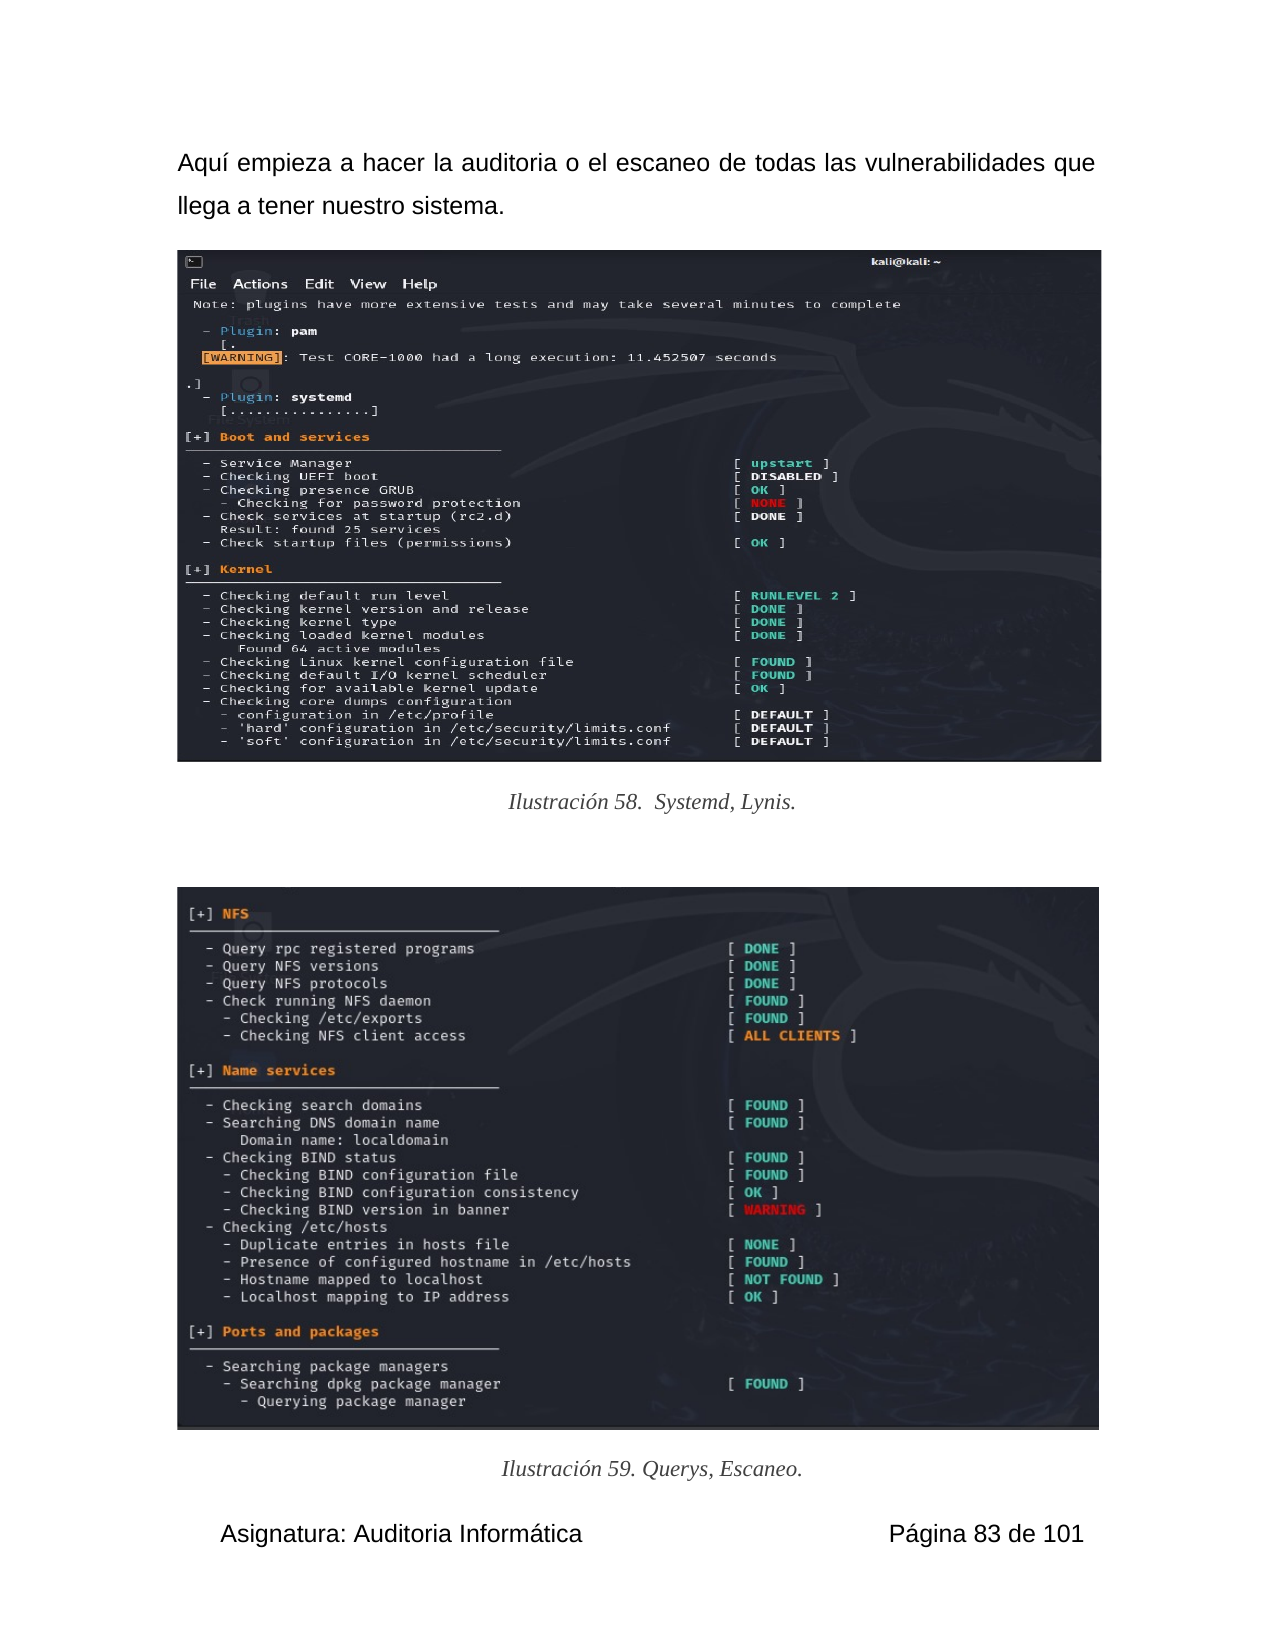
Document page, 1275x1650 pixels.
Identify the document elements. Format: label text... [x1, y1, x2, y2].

picture [177, 887, 1099, 1430]
text Ilustración 58. Systemd, Lynis. [266, 788, 1009, 814]
picture [177, 250, 1102, 762]
text Aquí empieza a hacer la auditoria o el escaneo de todas las vulnerabilidades que llega a tener nuestro sistema. [177, 148, 1098, 219]
text Ilustración 59. Querys, Escaneo. [266, 1455, 1009, 1482]
